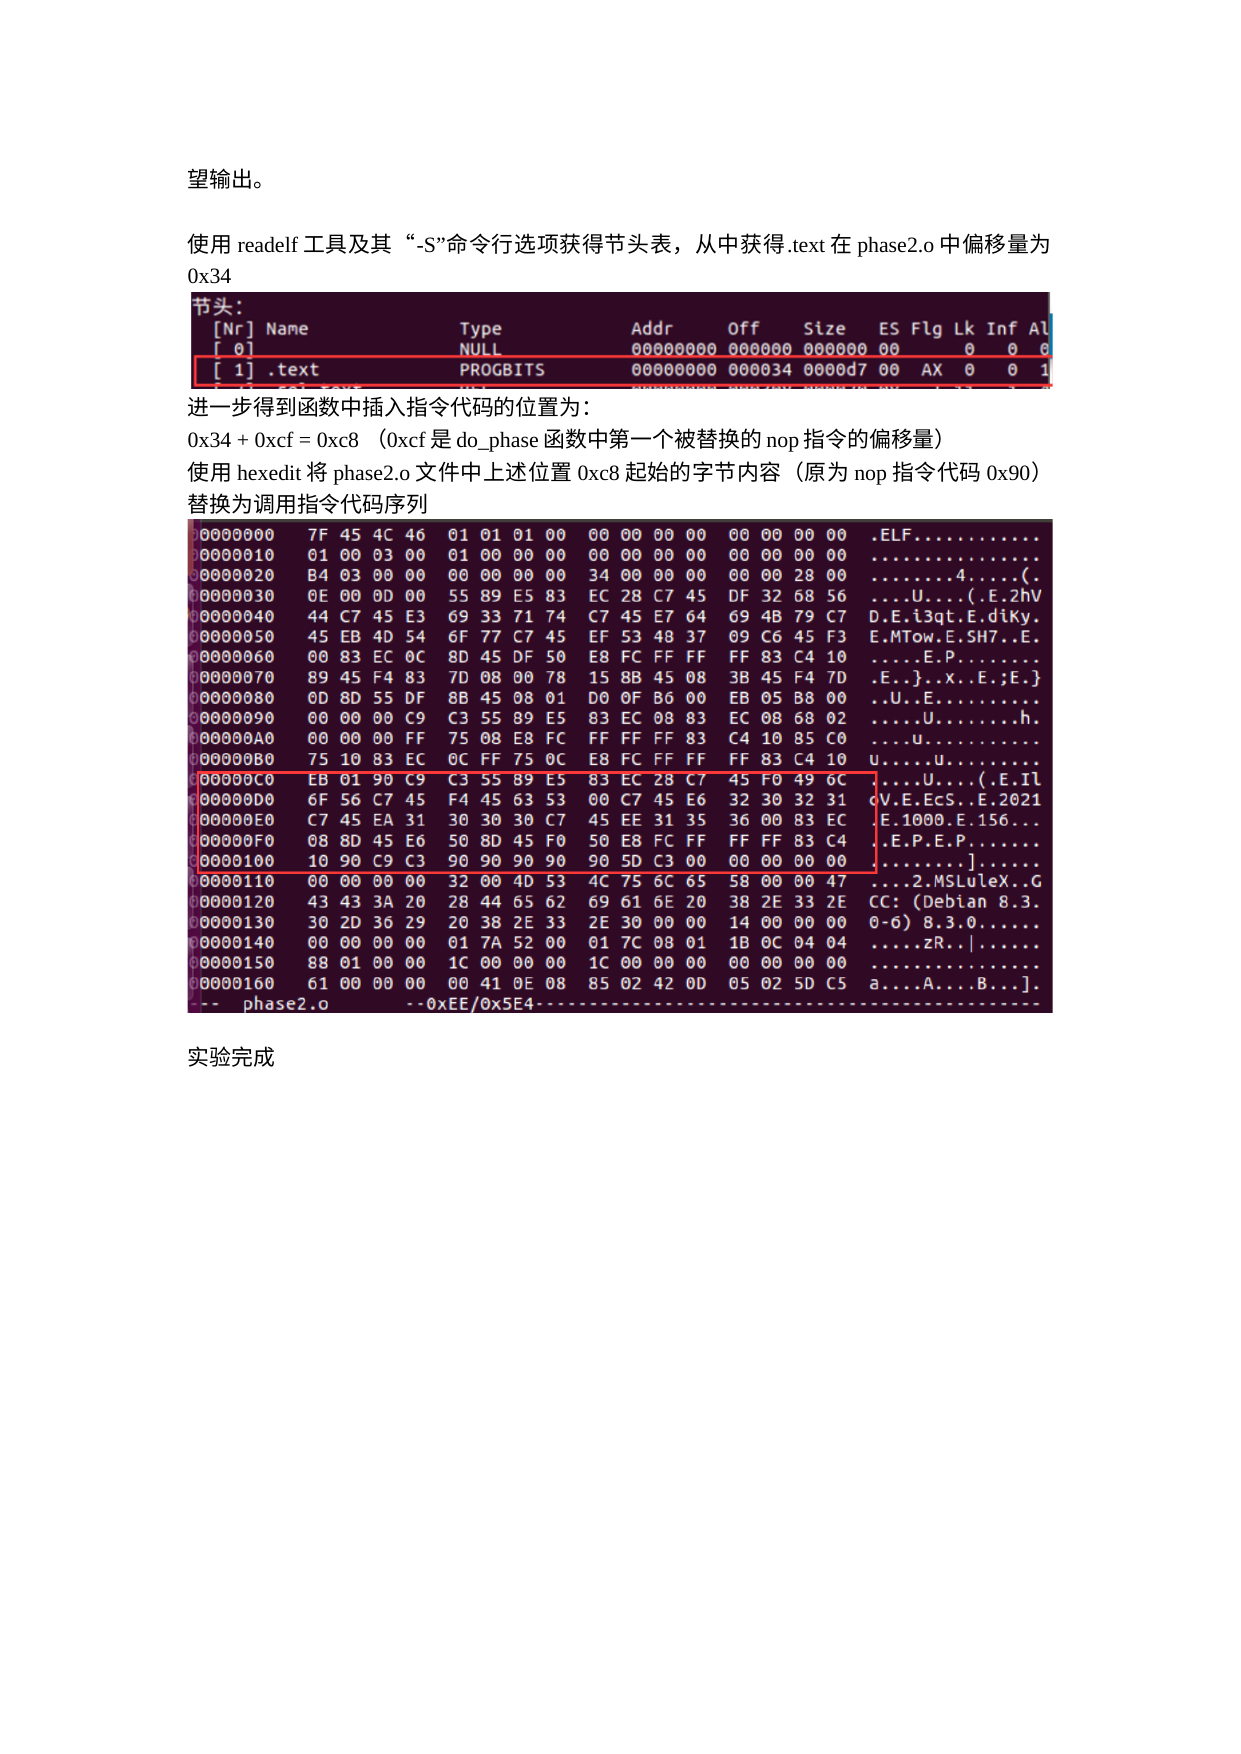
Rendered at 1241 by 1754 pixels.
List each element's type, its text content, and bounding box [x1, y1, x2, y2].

text 使用readelf工具及其“-S”命令行选项获得节头表，从中获得.text在phase2.o中偏移量为 0x34 [187, 227, 1053, 292]
picture [187, 292, 1053, 389]
text 进一步得到函数中插入指令代码的位置为： [187, 389, 1053, 422]
text 使用hexedit将phase2.o文件中上述位置0xc8起始的字节内容（原为nop指令代码0x90） 替换为调用指令代码序列 [187, 454, 1053, 519]
text 0x34 + 0xcf = 0xc8 （0xcf是do_phase函数中第一个被替换的nop指令的偏移量） [187, 422, 1053, 454]
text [187, 162, 1053, 194]
text 实验完成 [187, 1039, 1053, 1072]
picture [187, 519, 1053, 1013]
